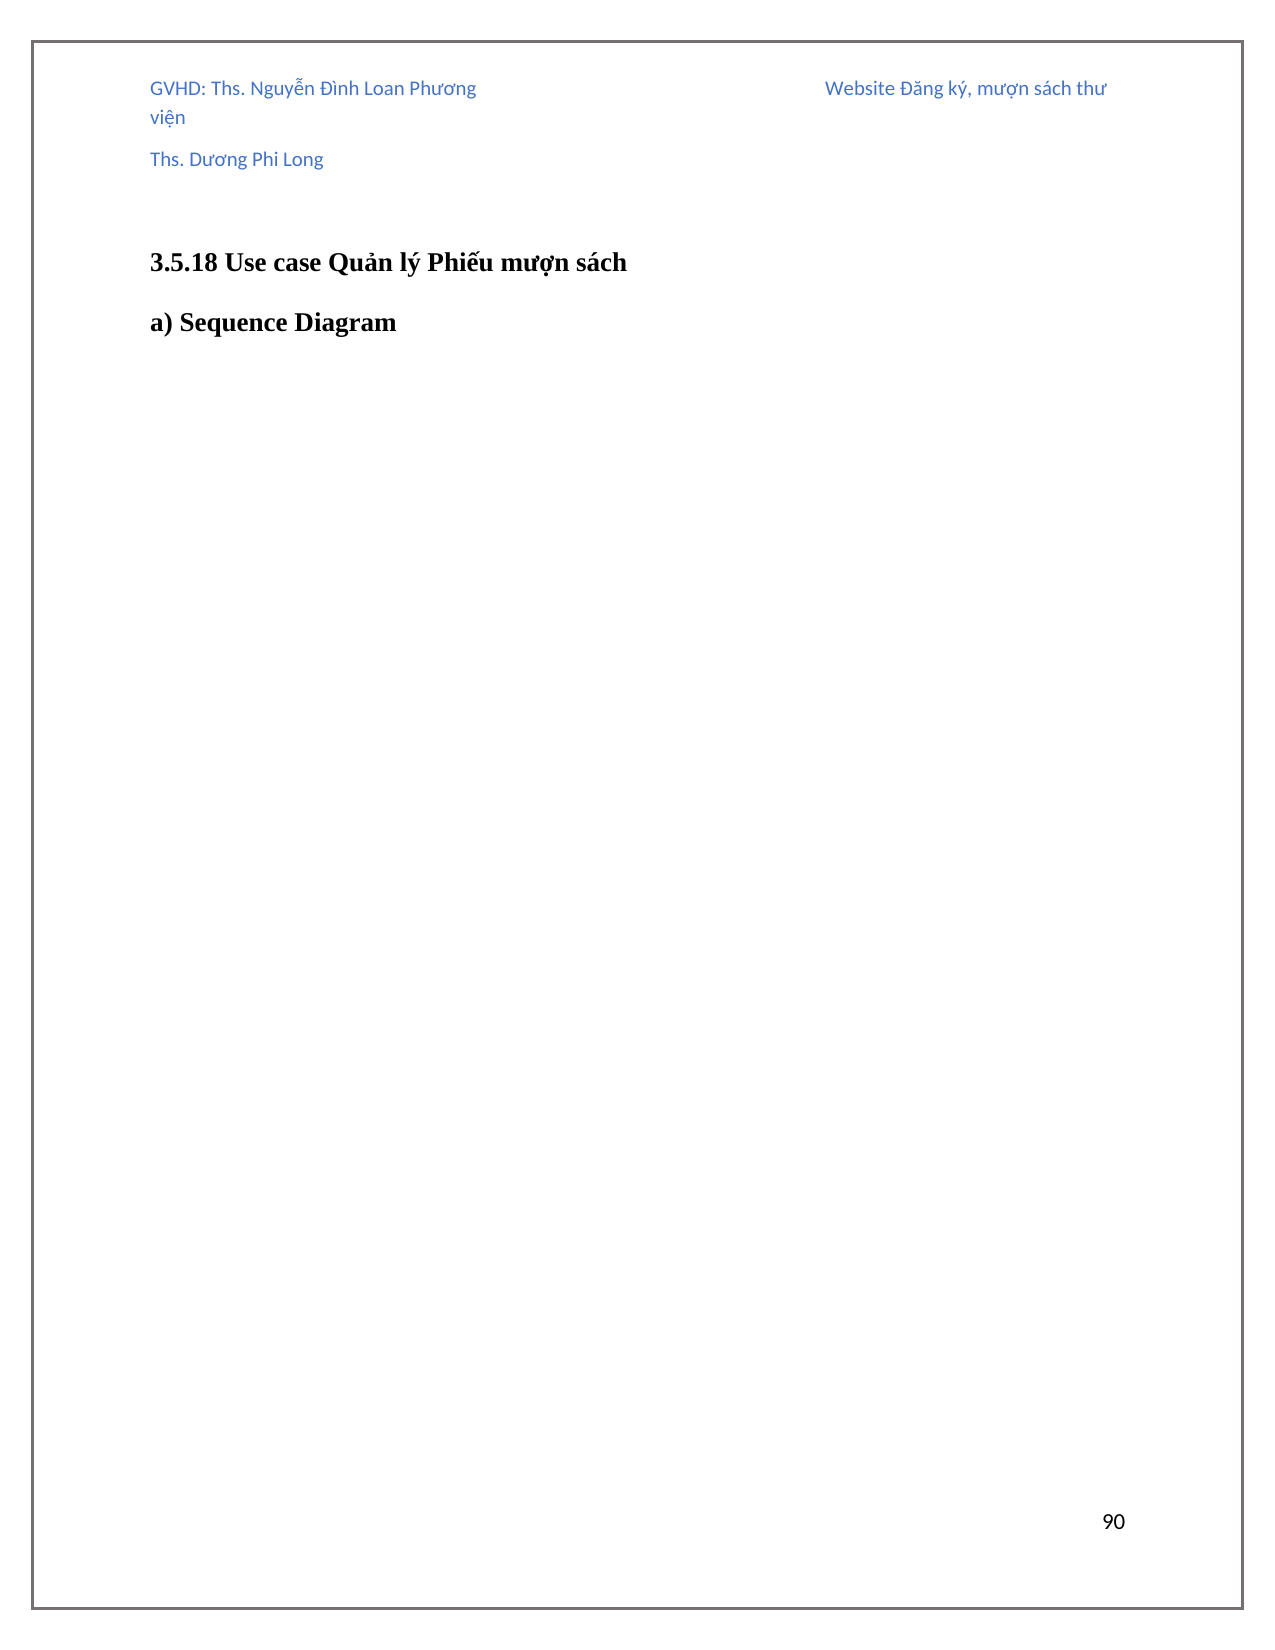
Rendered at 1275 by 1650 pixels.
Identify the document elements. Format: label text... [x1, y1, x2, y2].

text a) Sequence Diagram [150, 306, 1125, 337]
text 3.5.18 Use case Quản lý Phiếu mượn sách [150, 246, 1063, 278]
